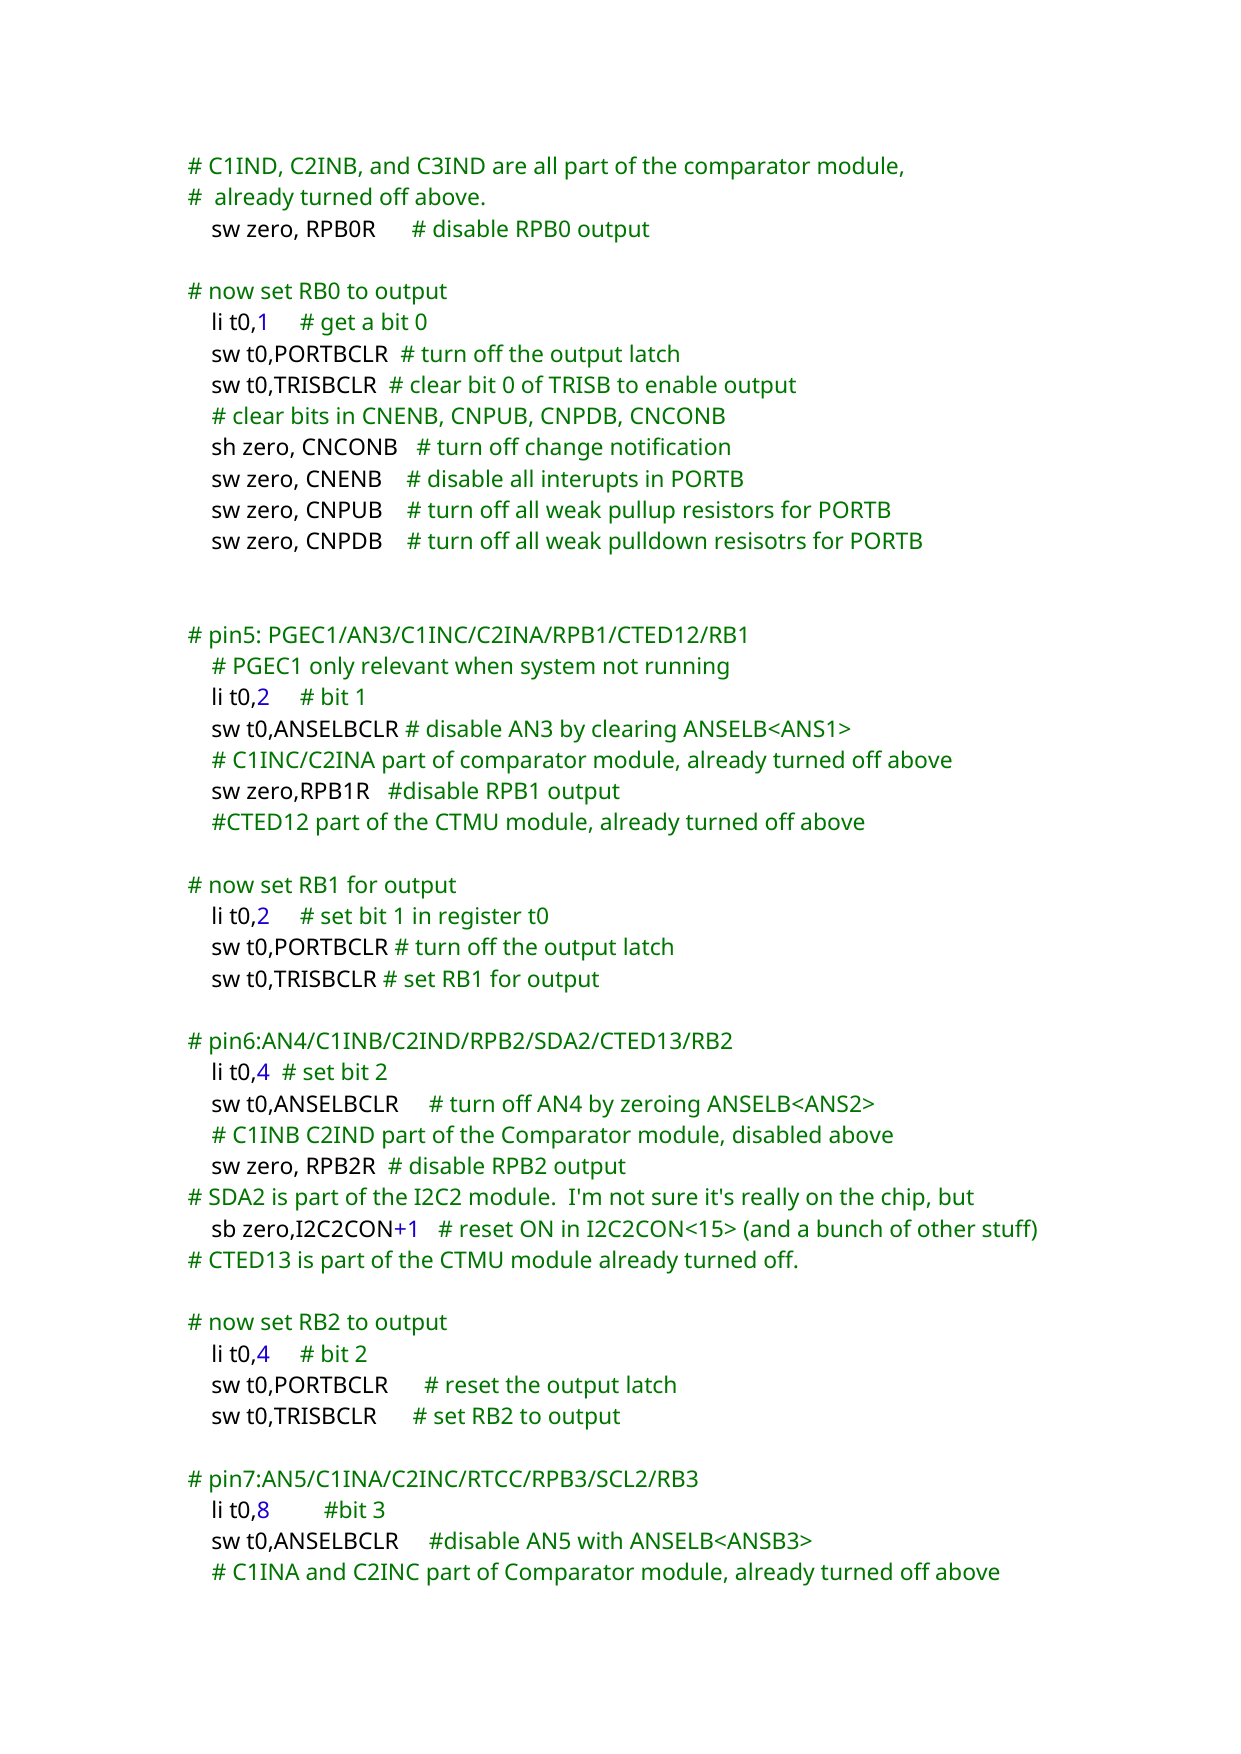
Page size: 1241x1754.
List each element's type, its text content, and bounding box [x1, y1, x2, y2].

text # pin6:AN4/C1INB/C2IND/RPB2/SDA2/CTED13/RB2 [187, 1025, 1053, 1056]
text li t0,2 # bit 1 [187, 681, 1053, 712]
text # now set RB2 to output [187, 1306, 1053, 1337]
text # SDA2 is part of the I2C2 module. I'm not sure it's really on the chip, but [187, 1181, 1053, 1212]
text # already turned off above. [187, 181, 1053, 212]
text # CTED13 is part of the CTMU module already turned off. [187, 1244, 1053, 1275]
text sw zero, CNPUB # turn off all weak pullup resistors for PORTB [187, 494, 1053, 525]
text # pin5: PGEC1/AN3/C1INC/C2INA/RPB1/CTED12/RB1 [187, 619, 1053, 650]
text sw zero,RPB1R #disable RPB1 output [187, 775, 1053, 806]
text sw t0,TRISBCLR # set RB2 to output [187, 1400, 1053, 1431]
text #CTED12 part of the CTMU module, already turned off above [187, 806, 1053, 837]
text sw zero, RPB0R # disable RPB0 output [187, 212, 1053, 244]
text sb zero,I2C2CON+1 # reset ON in I2C2CON<15> (and a bunch of other stuff) [187, 1212, 1053, 1244]
text sw t0,ANSELBCLR #disable AN5 with ANSELB<ANSB3> [187, 1525, 1053, 1556]
text sw t0,PORTBCLR # turn off the output latch [187, 931, 1053, 962]
text li t0,2 # set bit 1 in register t0 [187, 900, 1053, 931]
text li t0,1 # get a bit 0 [187, 306, 1053, 337]
text # now set RB1 for output [187, 869, 1053, 900]
text sw t0,TRISBCLR # set RB1 for output [187, 962, 1053, 994]
text sh zero, CNCONB # turn off change notification [187, 431, 1053, 462]
text # C1INB C2IND part of the Comparator module, disabled above [187, 1119, 1053, 1150]
text # C1IND, C2INB, and C3IND are all part of the comparator module, [187, 150, 1053, 181]
text sw t0,TRISBCLR # clear bit 0 of TRISB to enable output [187, 369, 1053, 400]
text li t0,4 # bit 2 [187, 1337, 1053, 1369]
text # PGEC1 only relevant when system not running [187, 650, 1053, 681]
text sw zero, CNPDB # turn off all weak pulldown resisotrs for PORTB [187, 525, 1053, 556]
text sw zero, RPB2R # disable RPB2 output [187, 1150, 1053, 1181]
text li t0,8 #bit 3 [187, 1494, 1053, 1525]
text sw t0,ANSELBCLR # disable AN3 by clearing ANSELB<ANS1> [187, 712, 1053, 744]
text sw t0,PORTBCLR # reset the output latch [187, 1369, 1053, 1400]
text # clear bits in CNENB, CNPUB, CNPDB, CNCONB [187, 400, 1053, 431]
text sw t0,PORTBCLR # turn off the output latch [187, 337, 1053, 369]
text # C1INC/C2INA part of comparator module, already turned off above [187, 744, 1053, 775]
text # C1INA and C2INC part of Comparator module, already turned off above [187, 1556, 1053, 1587]
text # pin7:AN5/C1INA/C2INC/RTCC/RPB3/SCL2/RB3 [187, 1462, 1053, 1494]
text sw zero, CNENB # disable all interupts in PORTB [187, 462, 1053, 494]
text li t0,4 # set bit 2 [187, 1056, 1053, 1087]
text # now set RB0 to output [187, 275, 1053, 306]
text sw t0,ANSELBCLR # turn off AN4 by zeroing ANSELB<ANS2> [187, 1087, 1053, 1119]
